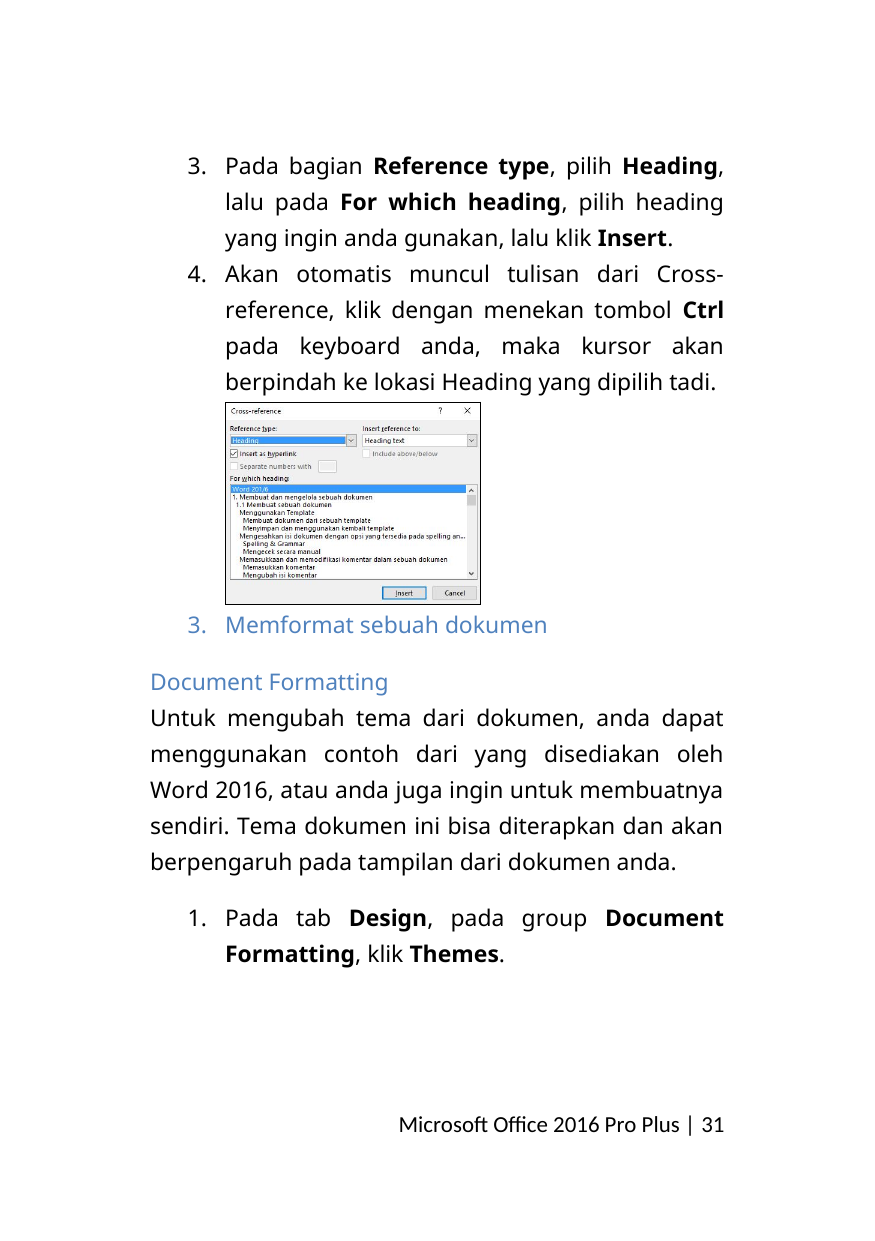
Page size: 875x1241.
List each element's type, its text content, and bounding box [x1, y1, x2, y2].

text Untuk mengubah tema dari dokumen, anda dapat menggunakan contoh dari yang disediakan oleh Word 2016, atau anda juga ingin untuk membuatnya sendiri. Tema dokumen ini bisa diterapkan dan akan berpengaruh pada tampilan dari dokumen anda. [150, 702, 724, 877]
picture [226, 403, 480, 604]
list Pada tab Design, pada group Document Formatting, klik Themes. [187, 902, 724, 969]
list Akan otomatis muncul tulisan dari Cross-reference, klik dengan menekan tombol Ctrl pada keyboard anda, maka kursor akan berpindah ke lokasi Heading yang dipilih tadi. [187, 258, 724, 397]
list Memformat sebuah dokumen [187, 609, 724, 640]
text Document Formatting [150, 666, 724, 697]
list Pada bagian Reference type, pilih Heading, lalu pada For which heading, pilih heading yang ingin anda gunakan, lalu klik Insert. [187, 150, 724, 253]
